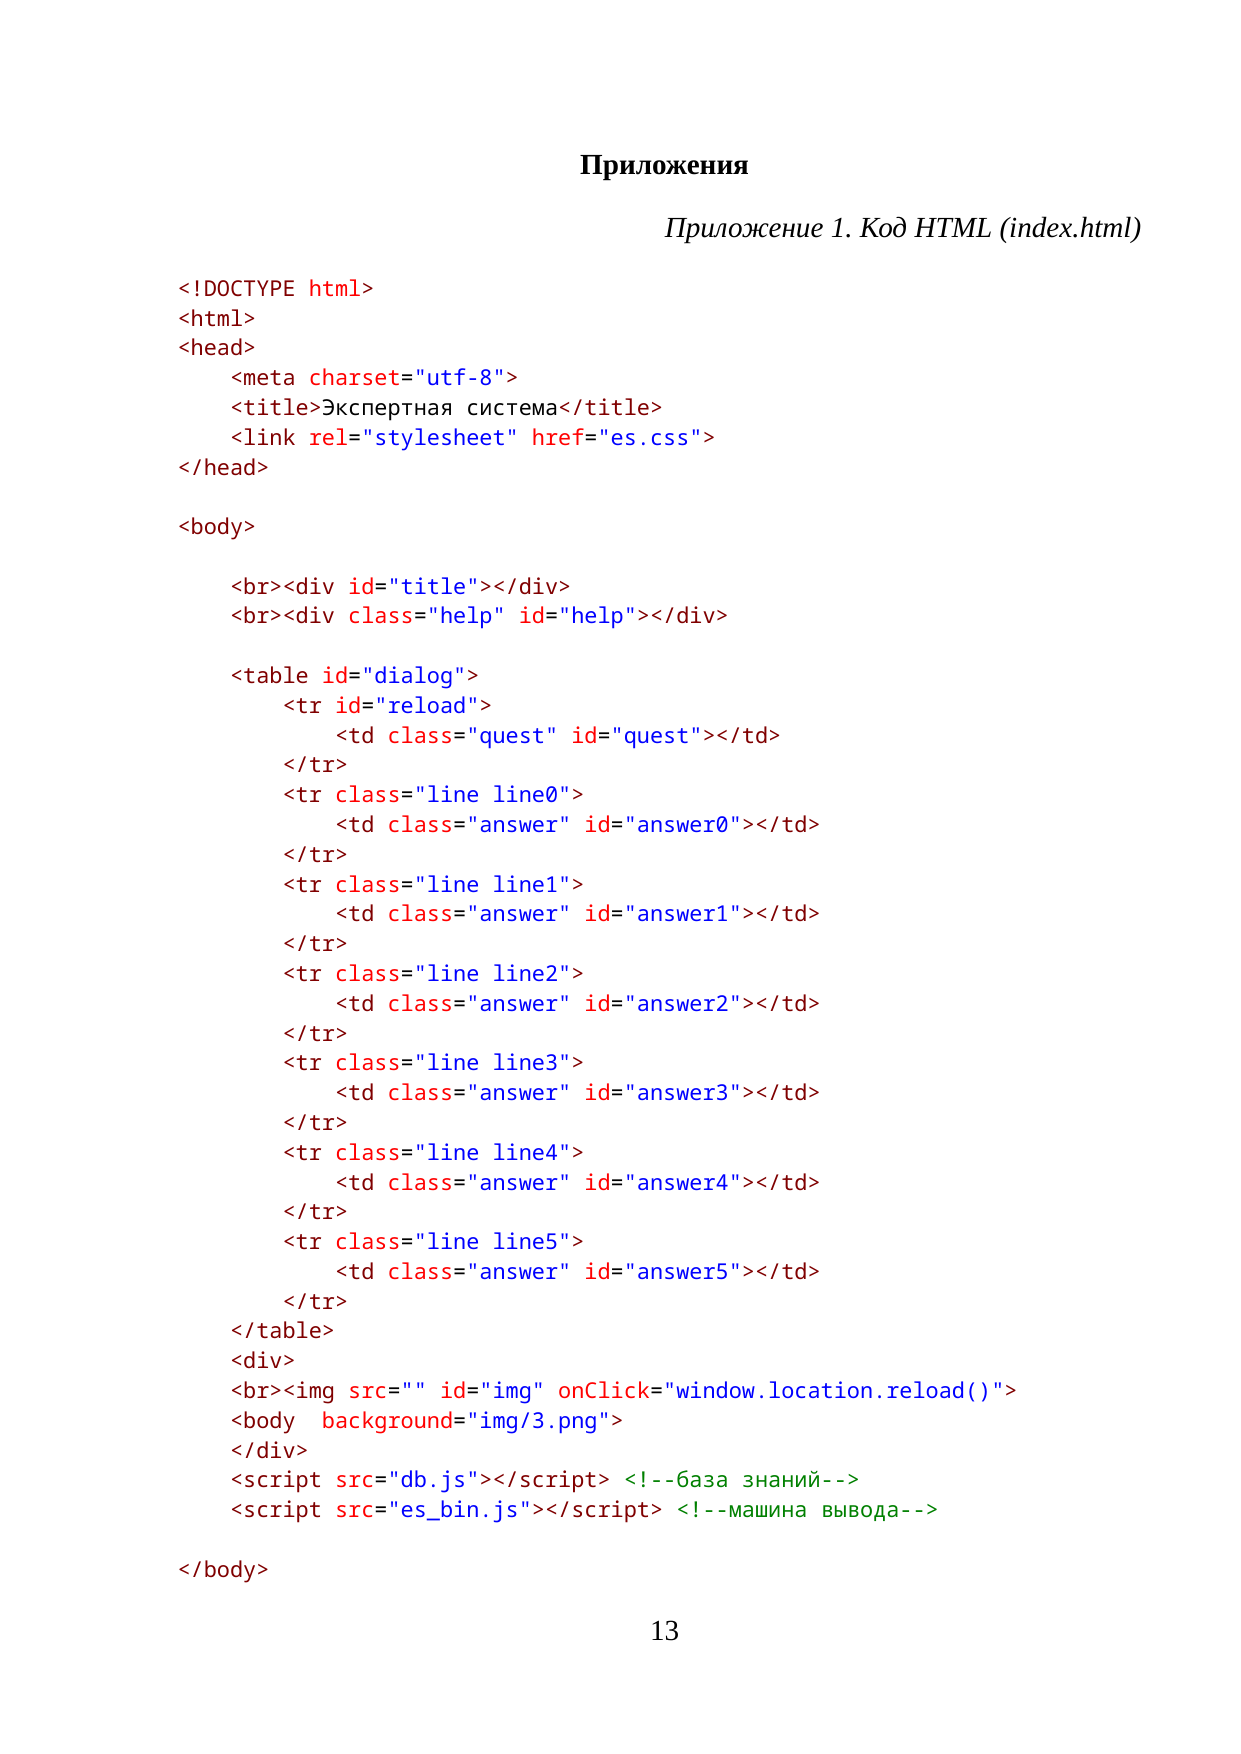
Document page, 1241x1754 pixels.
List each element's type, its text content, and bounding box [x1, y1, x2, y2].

text <tr id="reload"> [177, 690, 1152, 719]
text </table> [177, 1315, 1152, 1345]
text <tr class="line line1"> [177, 868, 1152, 898]
text <script src="db.js"></script> <!--база знаний--> [177, 1464, 1152, 1494]
text <body background="img/3.png"> [177, 1405, 1152, 1434]
text <br><div class="help" id="help"></div> [177, 600, 1152, 630]
text <tr class="line line4"> [177, 1137, 1152, 1166]
text <!DOCTYPE html> [177, 273, 1152, 302]
text <td class="quest" id="quest"></td> [177, 719, 1152, 749]
text <tr class="line line2"> [177, 958, 1152, 988]
text <tr class="line line5"> [177, 1226, 1152, 1256]
text <div> [177, 1345, 1152, 1375]
text <br><div id="title"></div> [177, 571, 1152, 600]
text <td class="answer" id="answer2"></td> [177, 988, 1152, 1017]
text <head> [177, 332, 1152, 362]
text <td class="answer" id="answer3"></td> [177, 1077, 1152, 1107]
text <td class="answer" id="answer5"></td> [177, 1256, 1152, 1286]
text </div> [177, 1434, 1152, 1464]
text <td class="answer" id="answer4"></td> [177, 1166, 1152, 1196]
text <tr class="line line0"> [177, 779, 1152, 809]
text <tr class="line line3"> [177, 1047, 1152, 1077]
text </tr> [177, 1286, 1152, 1315]
text <br><img src="" id="img" onClick="window.location.reload()"> [177, 1375, 1152, 1405]
text <body> [177, 511, 1152, 541]
text </tr> [177, 749, 1152, 779]
text <meta charset="utf-8"> [177, 362, 1152, 392]
text </tr> [177, 1107, 1152, 1137]
subtitle Приложение 1. Код HTML (index.html) [177, 210, 1152, 243]
text </body> [177, 1554, 1152, 1583]
text </tr> [177, 839, 1152, 868]
text </tr> [177, 1196, 1152, 1226]
text </tr> [177, 1017, 1152, 1047]
text <td class="answer" id="answer1"></td> [177, 898, 1152, 928]
text </head> [177, 451, 1152, 481]
text <title>Экспертная система</title> [177, 392, 1152, 422]
text <td class="answer" id="answer0"></td> [177, 809, 1152, 839]
text </tr> [177, 928, 1152, 958]
text <table id="dialog"> [177, 660, 1152, 690]
text <html> [177, 302, 1152, 332]
subtitle Приложения [177, 147, 1152, 181]
text <link rel="stylesheet" href="es.css"> [177, 422, 1152, 451]
text <script src="es_bin.js"></script> <!--машина вывода--> [177, 1494, 1152, 1524]
